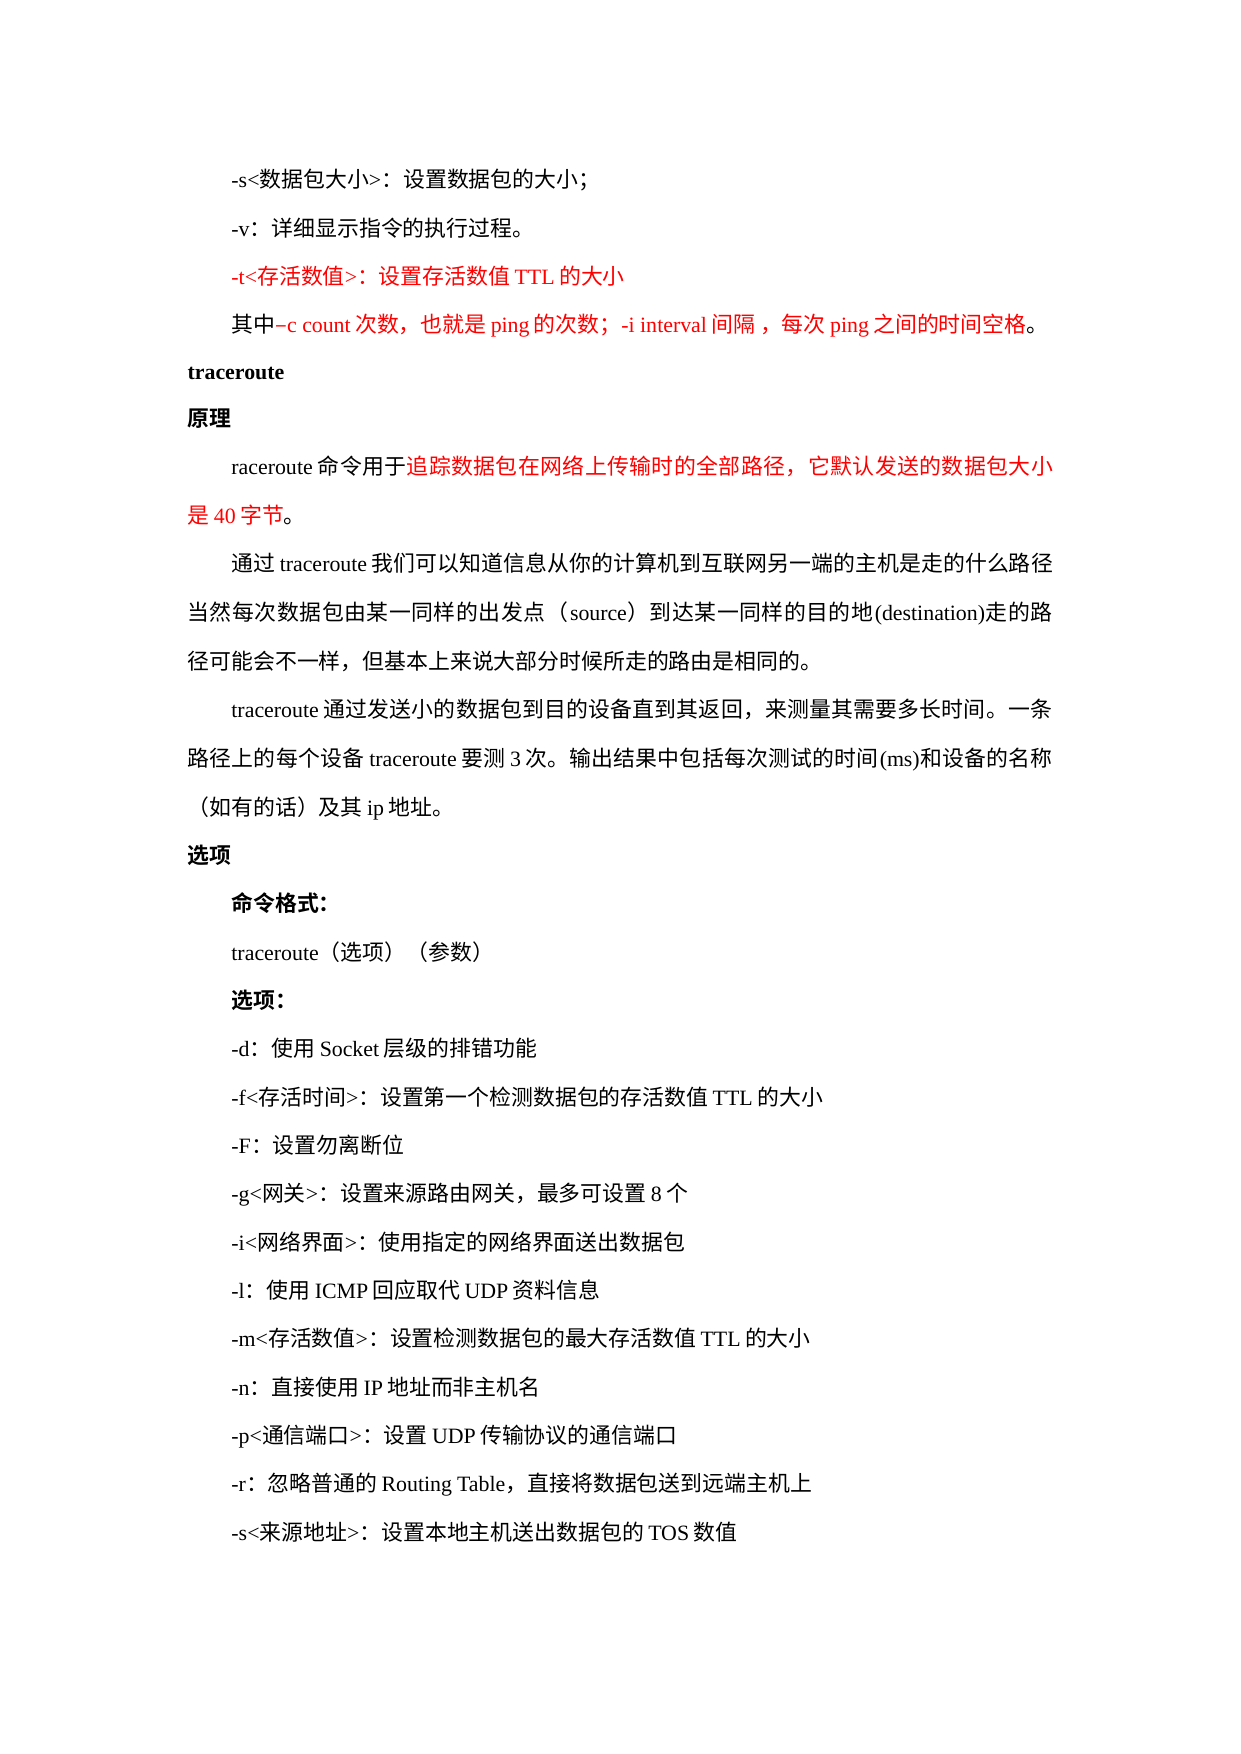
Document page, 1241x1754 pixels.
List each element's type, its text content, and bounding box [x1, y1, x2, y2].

text -t<存活数值>：设置存活数值TTL的大小 [187, 259, 1053, 291]
text -F：设置勿离断位 [187, 1127, 1053, 1160]
text -g<网关>：设置来源路由网关，最多可设置8个 [187, 1176, 1053, 1208]
text -d：使用Socket层级的排错功能 [187, 1031, 1053, 1063]
text traceroute（选项）（参数） [187, 934, 1053, 967]
text -n：直接使用IP地址而非主机名 [187, 1369, 1053, 1402]
text -f<存活时间>：设置第一个检测数据包的存活数值TTL的大小 [187, 1079, 1053, 1112]
text 其中–c count次数，也就是ping的次数；-i interval间隔 ，每次ping之间的时间空格。 [187, 307, 1053, 339]
text -p<通信端口>：设置UDP传输协议的通信端口 [187, 1417, 1053, 1450]
text 通过traceroute我们可以知道信息从你的计算机到互联网另一端的主机是走的什么路径。当然每次数据包由某一同样的出发点（source）到达某一同样的目的地(destination)走的路径可能会不一样，但基本上来说大部分时候所走的路由是相同的。 [187, 546, 1053, 676]
subtitle 选项 [187, 837, 1053, 870]
subtitle 原理 [187, 400, 1053, 433]
text -r：忽略普通的Routing Table，直接将数据包送到远端主机上 [187, 1466, 1053, 1498]
text -s<数据包大小>：设置数据包的大小； [187, 162, 1053, 194]
text 命令格式： [187, 886, 1053, 918]
text -v：详细显示指令的执行过程。 [187, 210, 1053, 243]
text -m<存活数值>：设置检测数据包的最大存活数值TTL的大小 [187, 1321, 1053, 1353]
subtitle traceroute [187, 355, 1053, 388]
text raceroute命令用于追踪数据包在网络上传输时的全部路径，它默认发送的数据包大小是40字节。 [187, 449, 1053, 530]
text -l：使用ICMP回应取代UDP资料信息 [187, 1272, 1053, 1305]
text traceroute通过发送小的数据包到目的设备直到其返回，来测量其需要多长时间。一条路径上的每个设备traceroute要测3次。输出结果中包括每次测试的时间(ms)和设备的名称（如有的话）及其ip地址。 [187, 692, 1053, 822]
text -s<来源地址>：设置本地主机送出数据包的TOS数值 [187, 1514, 1053, 1547]
text -i<网络界面>：使用指定的网络界面送出数据包 [187, 1224, 1053, 1257]
text 选项： [187, 982, 1053, 1015]
